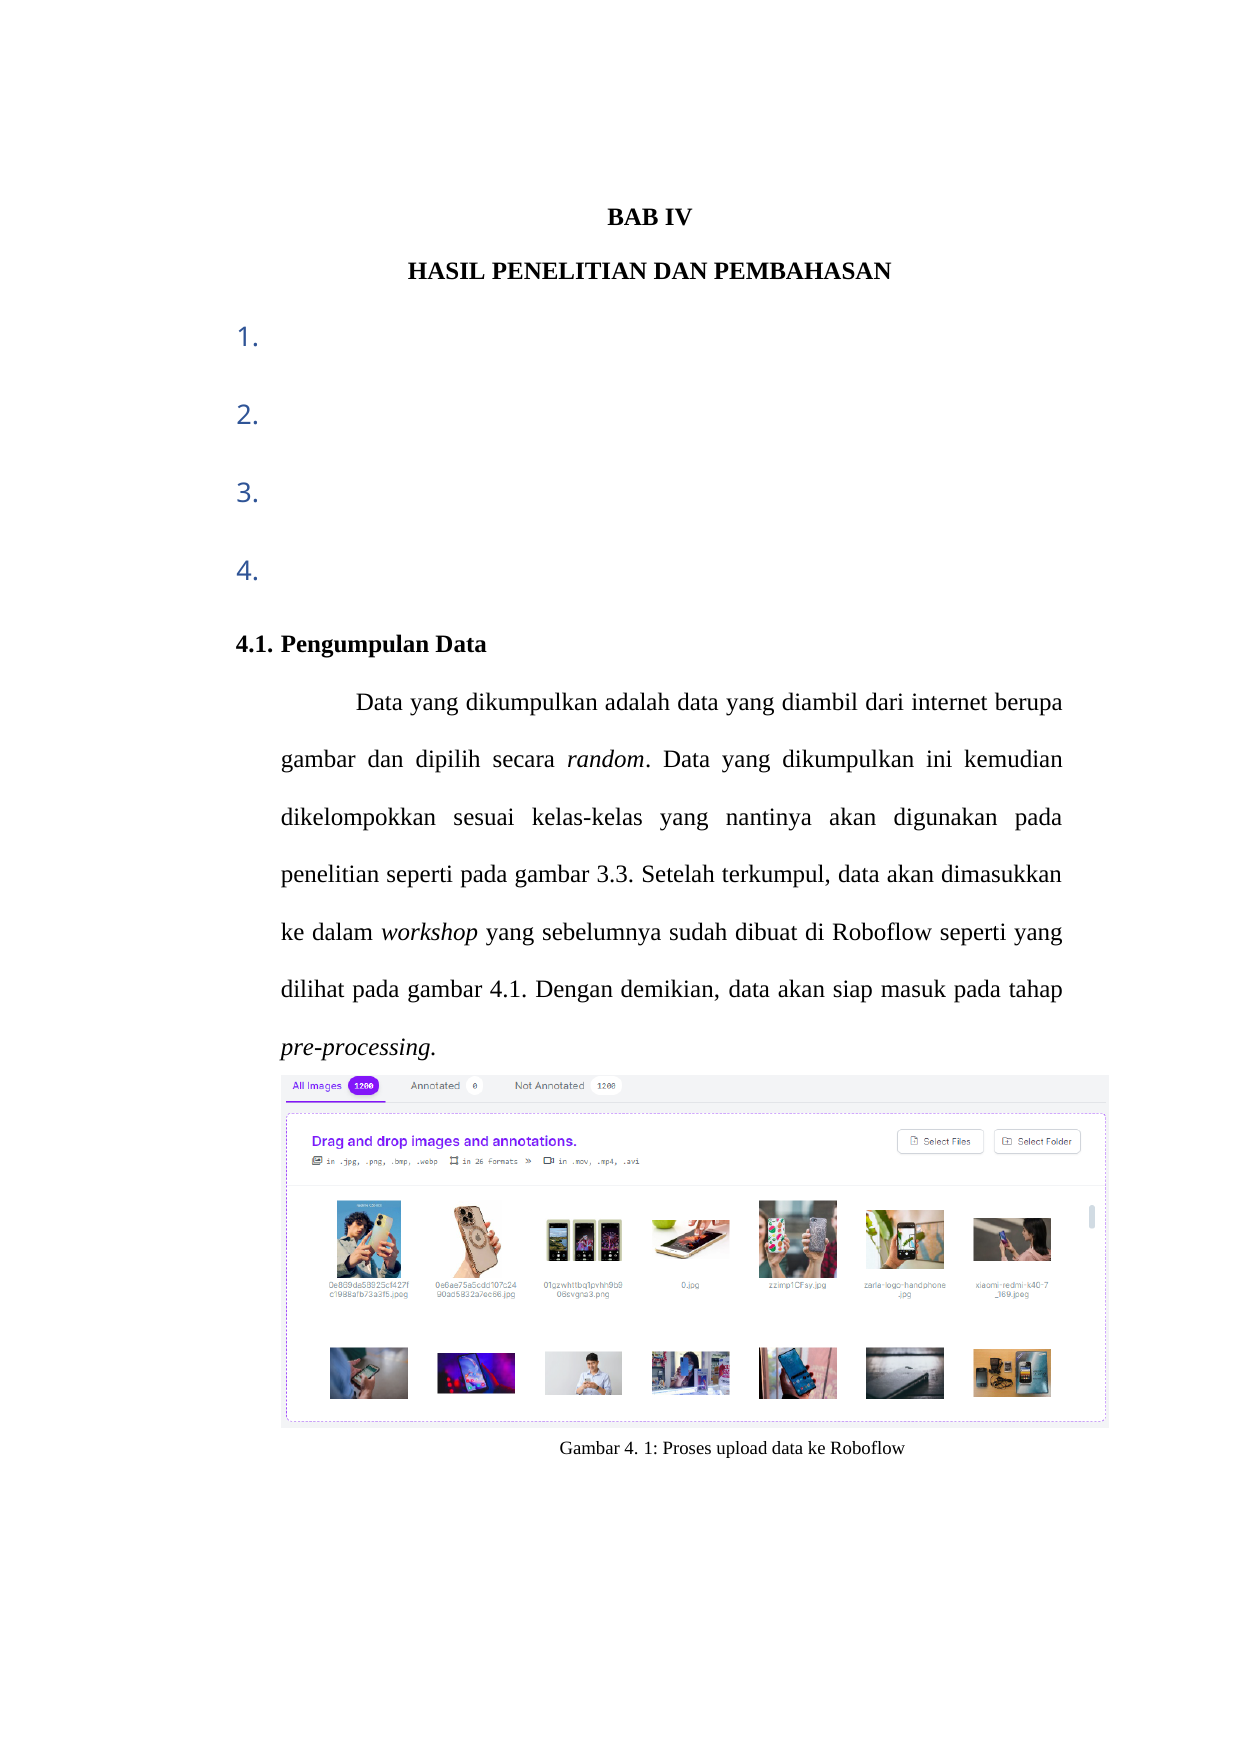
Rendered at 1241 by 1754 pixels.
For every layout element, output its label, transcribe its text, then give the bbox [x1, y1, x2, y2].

subtitle HASIL PENELITIAN DAN PEMBAHASAN [236, 256, 1063, 285]
subtitle BAB IV [236, 202, 1063, 231]
subtitle Pengumpulan Data [236, 629, 1063, 658]
text Data yang dikumpulkan adalah data yang diambil dari internet berupa gambar dan dipilih secara random. Data yang dikumpulkan ini kemudian dikelompokkan sesuai kelas-kelas yang nantinya akan digunakan pada penelitian seperti pada gambar 3.3. Setelah terkumpul, data akan dimasukkan ke dalam workshop yang sebelumnya sudah dibuat di Roboflow seperti yang dilihat pada gambar 4.1. Dengan demikian, data akan siap masuk pada tahap pre-processing. [281, 687, 1063, 1061]
picture [281, 1075, 1109, 1428]
